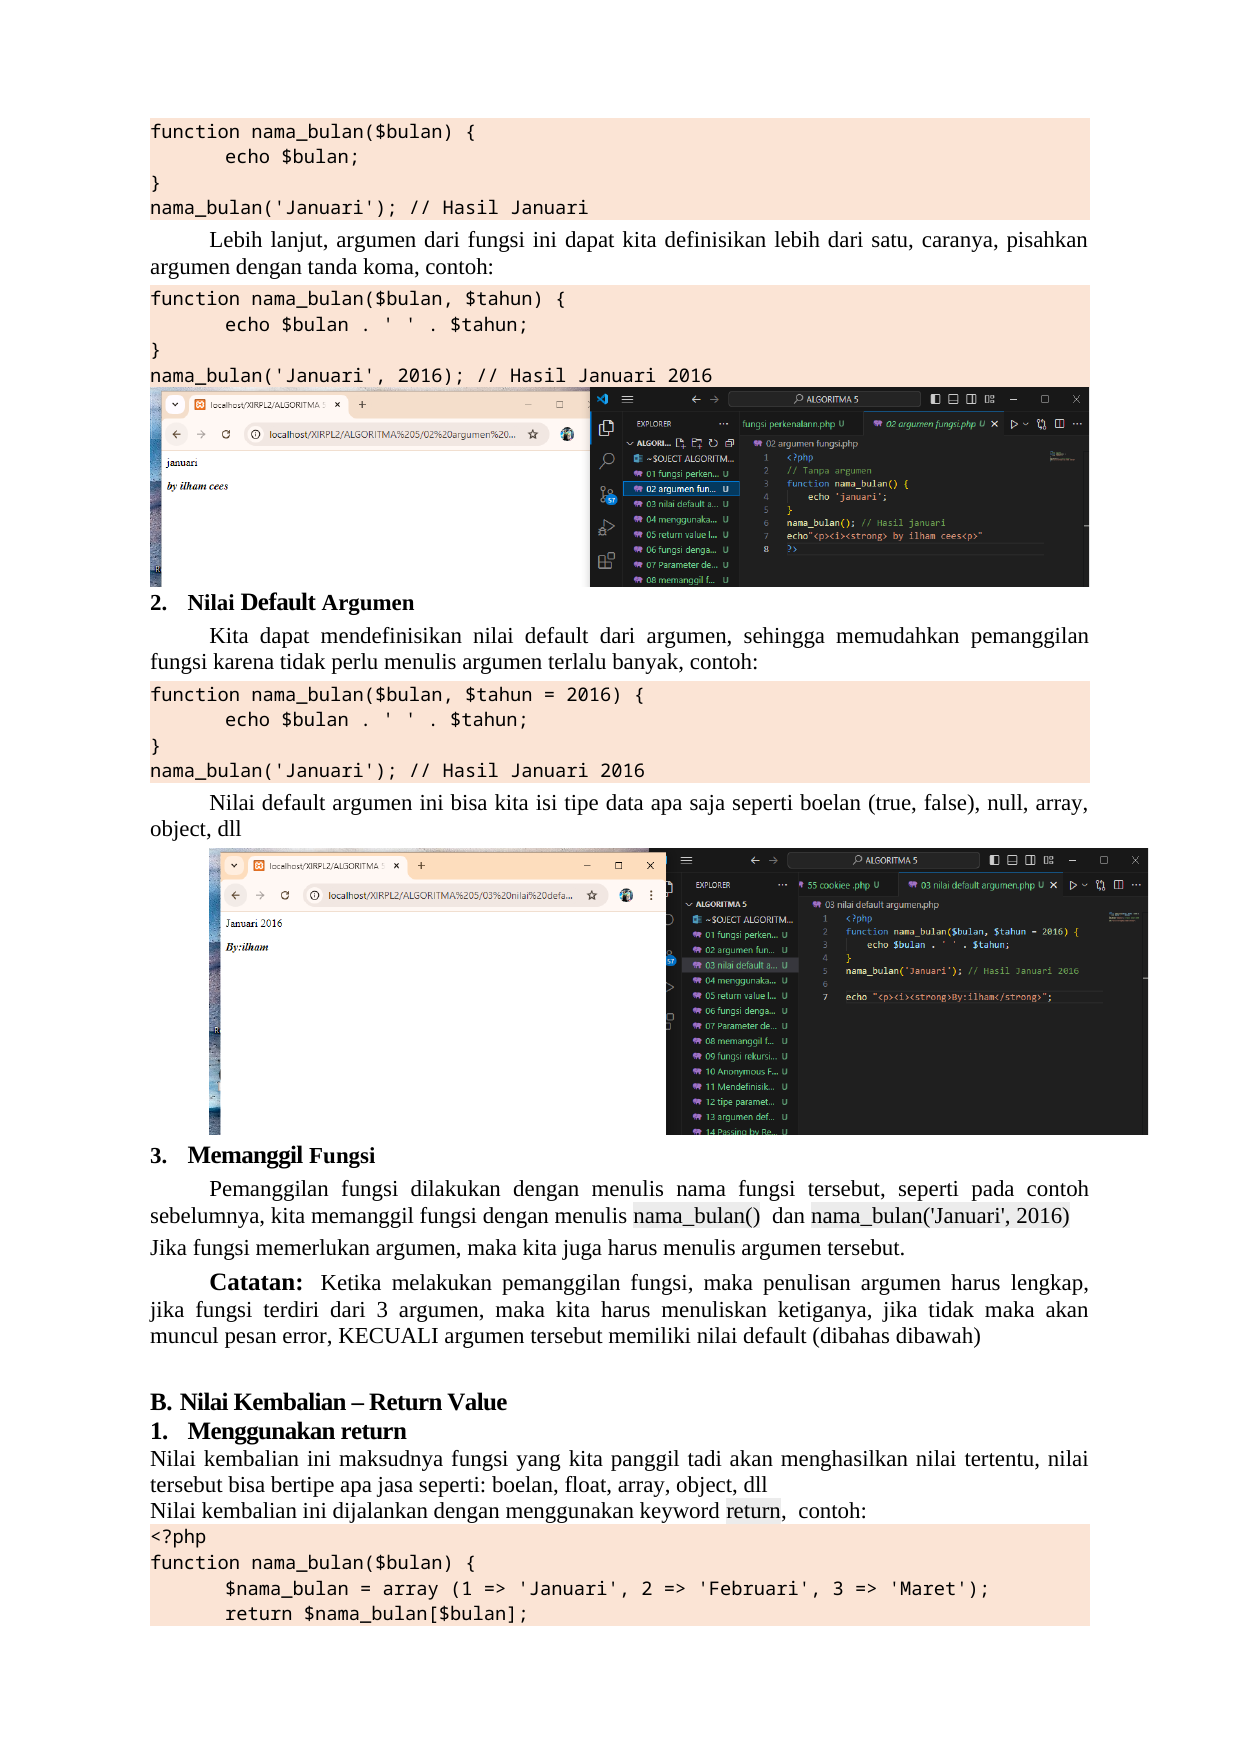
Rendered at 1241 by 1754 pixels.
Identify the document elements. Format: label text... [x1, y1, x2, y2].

text Nilai kembalian ini maksudnya fungsi yang kita panggil tadi akan menghasilkan nilai tertentu, nilai tersebut bisa bertipe apa jasa seperti: boelan, float, array, object, dll [150, 1445, 1090, 1497]
text return $nama_bulan[$bulan]; [150, 1600, 1090, 1626]
text <?php [150, 1524, 1090, 1549]
text } [150, 732, 1090, 757]
text Nilai default argumen ini bisa kita isi tipe data apa saja seperti boelan (true, false), null, array, object, dll [150, 789, 1090, 842]
text function nama_bulan($bulan) { [150, 1549, 1090, 1575]
text echo $bulan . ' ' . $tahun; [150, 706, 1090, 732]
text Pemanggilan fungsi dilakukan dengan menulis nama fungsi tersebut, seperti pada contoh sebelumnya, kita memanggil fungsi dengan menulis nama_bulan() dan nama_bulan('Januari', 2016) [150, 1175, 1090, 1228]
text Lebih lanjut, argumen dari fungsi ini dapat kita definisikan lebih dari satu, caranya, pisahkan argumen dengan tanda koma, contoh: [150, 226, 1090, 279]
text $nama_bulan = array (1 => 'Januari', 2 => 'Februari', 3 => 'Maret'); [150, 1575, 1090, 1600]
text nama_bulan('Januari'); // Hasil Januari 2016 [150, 757, 1090, 783]
list Nilai Kembalian – Return Value [150, 1387, 1090, 1416]
text Jika fungsi memerlukan argumen, maka kita juga harus menulis argumen tersebut. [150, 1234, 1090, 1261]
text function nama_bulan($bulan) { [150, 118, 1090, 144]
picture [150, 387, 1090, 587]
list Nilai Default Argumen [150, 587, 1090, 616]
text function nama_bulan($bulan, $tahun = 2016) { [150, 681, 1090, 706]
list Menggunakan return [150, 1416, 1090, 1445]
list Memanggil Fungsi [150, 1140, 1090, 1169]
text Nilai kembalian ini dijalankan dengan menggunakan keyword return, contoh: [150, 1497, 1090, 1524]
text function nama_bulan($bulan, $tahun) { [150, 285, 1090, 311]
text } [150, 336, 1090, 362]
text Catatan: Ketika melakukan pemanggilan fungsi, maka penulisan argumen harus lengkap, jika fungsi terdiri dari 3 argumen, maka kita harus menuliskan ketiganya, jika tidak maka akan muncul pesan error, KECUALI argumen tersebut memiliki nilai default (dibahas dibawah) [150, 1267, 1090, 1348]
text nama_bulan('Januari', 2016); // Hasil Januari 2016 [150, 362, 1090, 387]
picture [209, 848, 1149, 1135]
text Kita dapat mendefinisikan nilai default dari argumen, sehingga memudahkan pemanggilan fungsi karena tidak perlu menulis argumen terlalu banyak, contoh: [150, 622, 1090, 674]
text echo $bulan . ' ' . $tahun; [150, 311, 1090, 336]
text nama_bulan('Januari'); // Hasil Januari [150, 195, 1090, 220]
text echo $bulan; [150, 144, 1090, 169]
text } [150, 169, 1090, 195]
